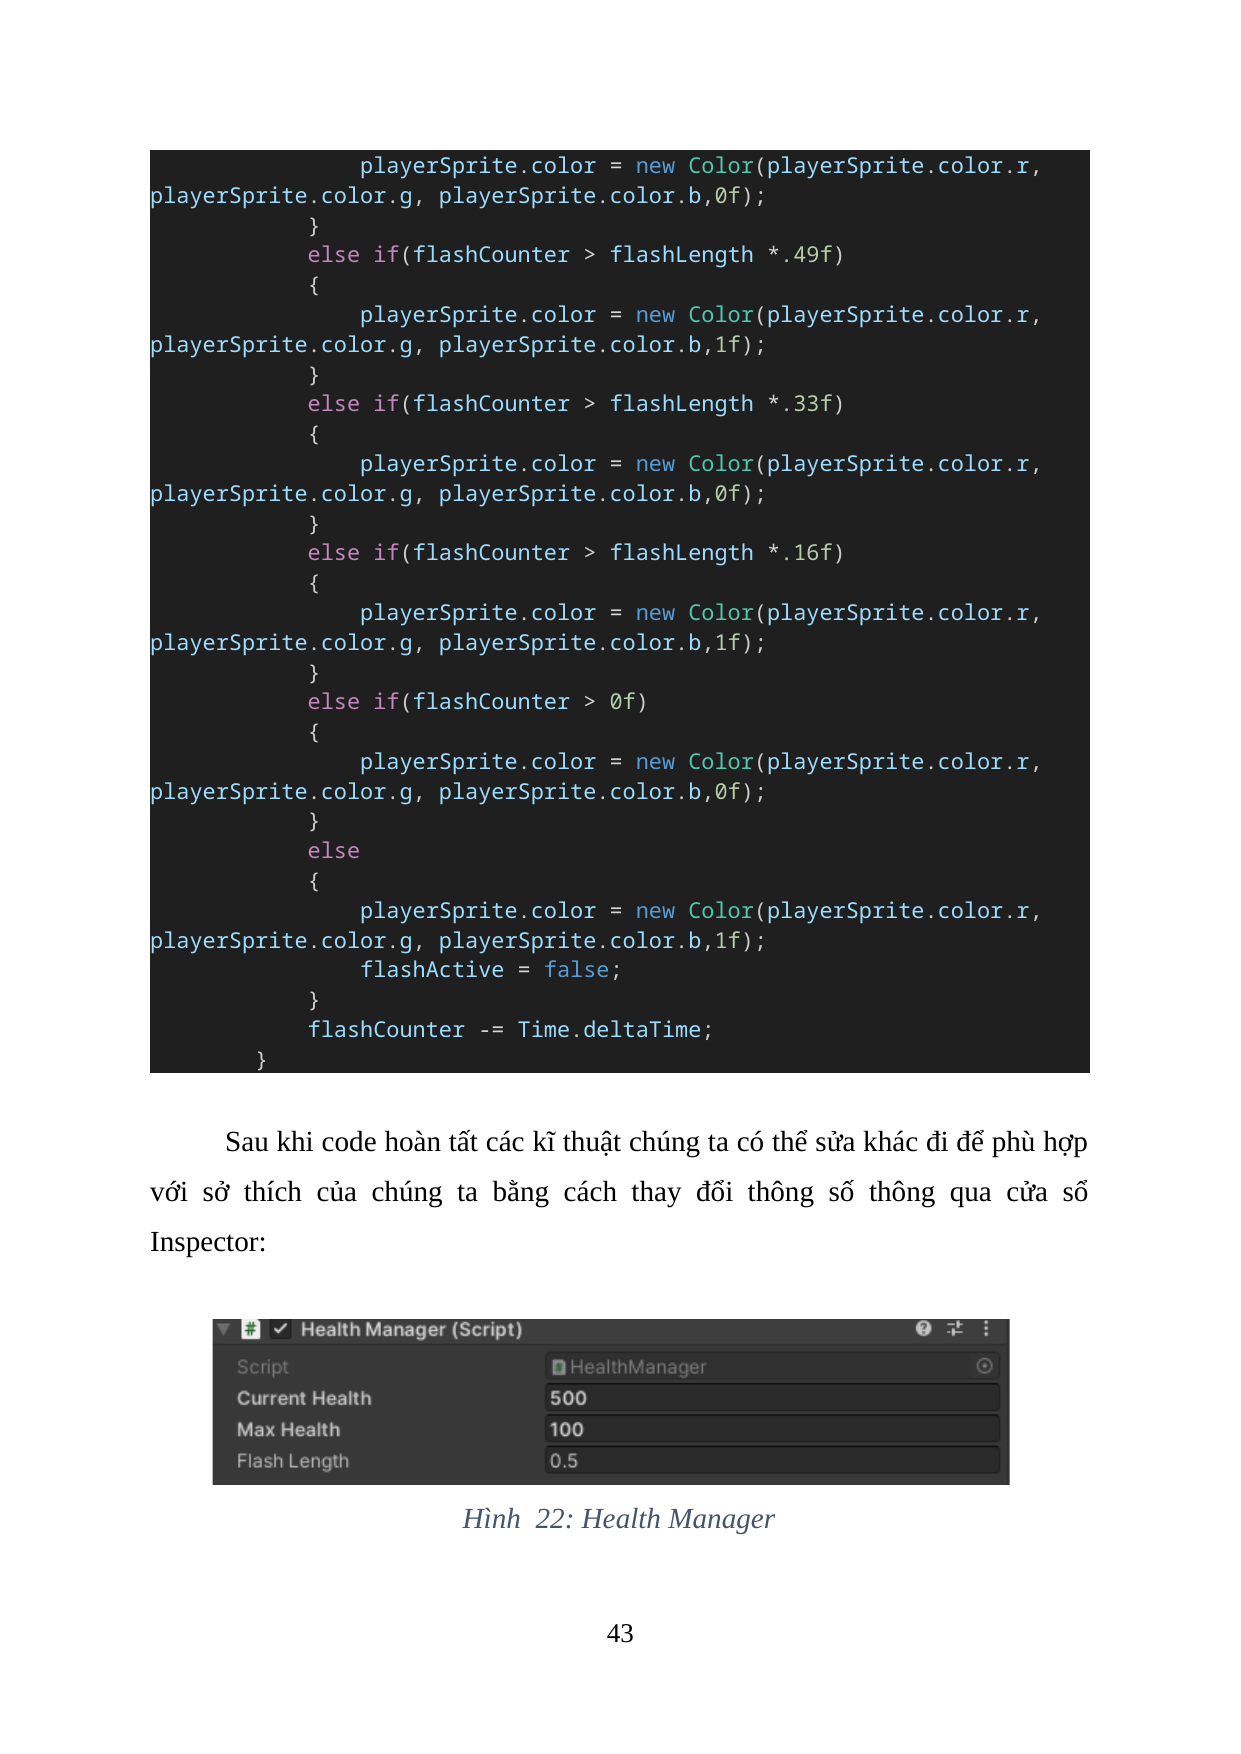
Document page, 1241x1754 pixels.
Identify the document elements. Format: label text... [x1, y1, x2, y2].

text { [150, 567, 1090, 597]
text } [150, 507, 1090, 537]
text } [150, 209, 1090, 239]
text { [150, 418, 1090, 448]
text else if(flashCounter > flashLength *.49f) [150, 239, 1090, 269]
text else if(flashCounter > flashLength *.16f) [150, 537, 1090, 567]
text } [150, 984, 1090, 1014]
text } [150, 656, 1090, 686]
picture [212, 1319, 1010, 1485]
text playerSprite.color = new Color(playerSprite.color.r, playerSprite.color.g, playerSprite.color.b,0f); [150, 746, 1090, 805]
text { [150, 865, 1090, 895]
text playerSprite.color = new Color(playerSprite.color.r, playerSprite.color.g, playerSprite.color.b,0f); [150, 150, 1090, 209]
text playerSprite.color = new Color(playerSprite.color.r, playerSprite.color.g, playerSprite.color.b,1f); [150, 895, 1090, 954]
text flashCounter -= Time.deltaTime; [150, 1014, 1090, 1044]
text Sau khi code hoàn tất các kĩ thuật chúng ta có thể sửa khác đi để phù hợp với sở thích của chúng ta bằng cách thay đổi thông số thông qua cửa sổ Inspector: [150, 1124, 1090, 1258]
text else [150, 835, 1090, 865]
text playerSprite.color = new Color(playerSprite.color.r, playerSprite.color.g, playerSprite.color.b,1f); [150, 597, 1090, 656]
text else if(flashCounter > flashLength *.33f) [150, 388, 1090, 418]
text flashActive = false; [150, 954, 1090, 984]
text } [150, 1044, 1090, 1073]
text } [150, 805, 1090, 835]
text else if(flashCounter > 0f) [150, 686, 1090, 716]
text { [150, 716, 1090, 746]
text { [150, 269, 1090, 299]
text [150, 299, 1090, 358]
text playerSprite.color = new Color(playerSprite.color.r, playerSprite.color.g, playerSprite.color.b,0f); [150, 448, 1090, 507]
text } [150, 358, 1090, 388]
